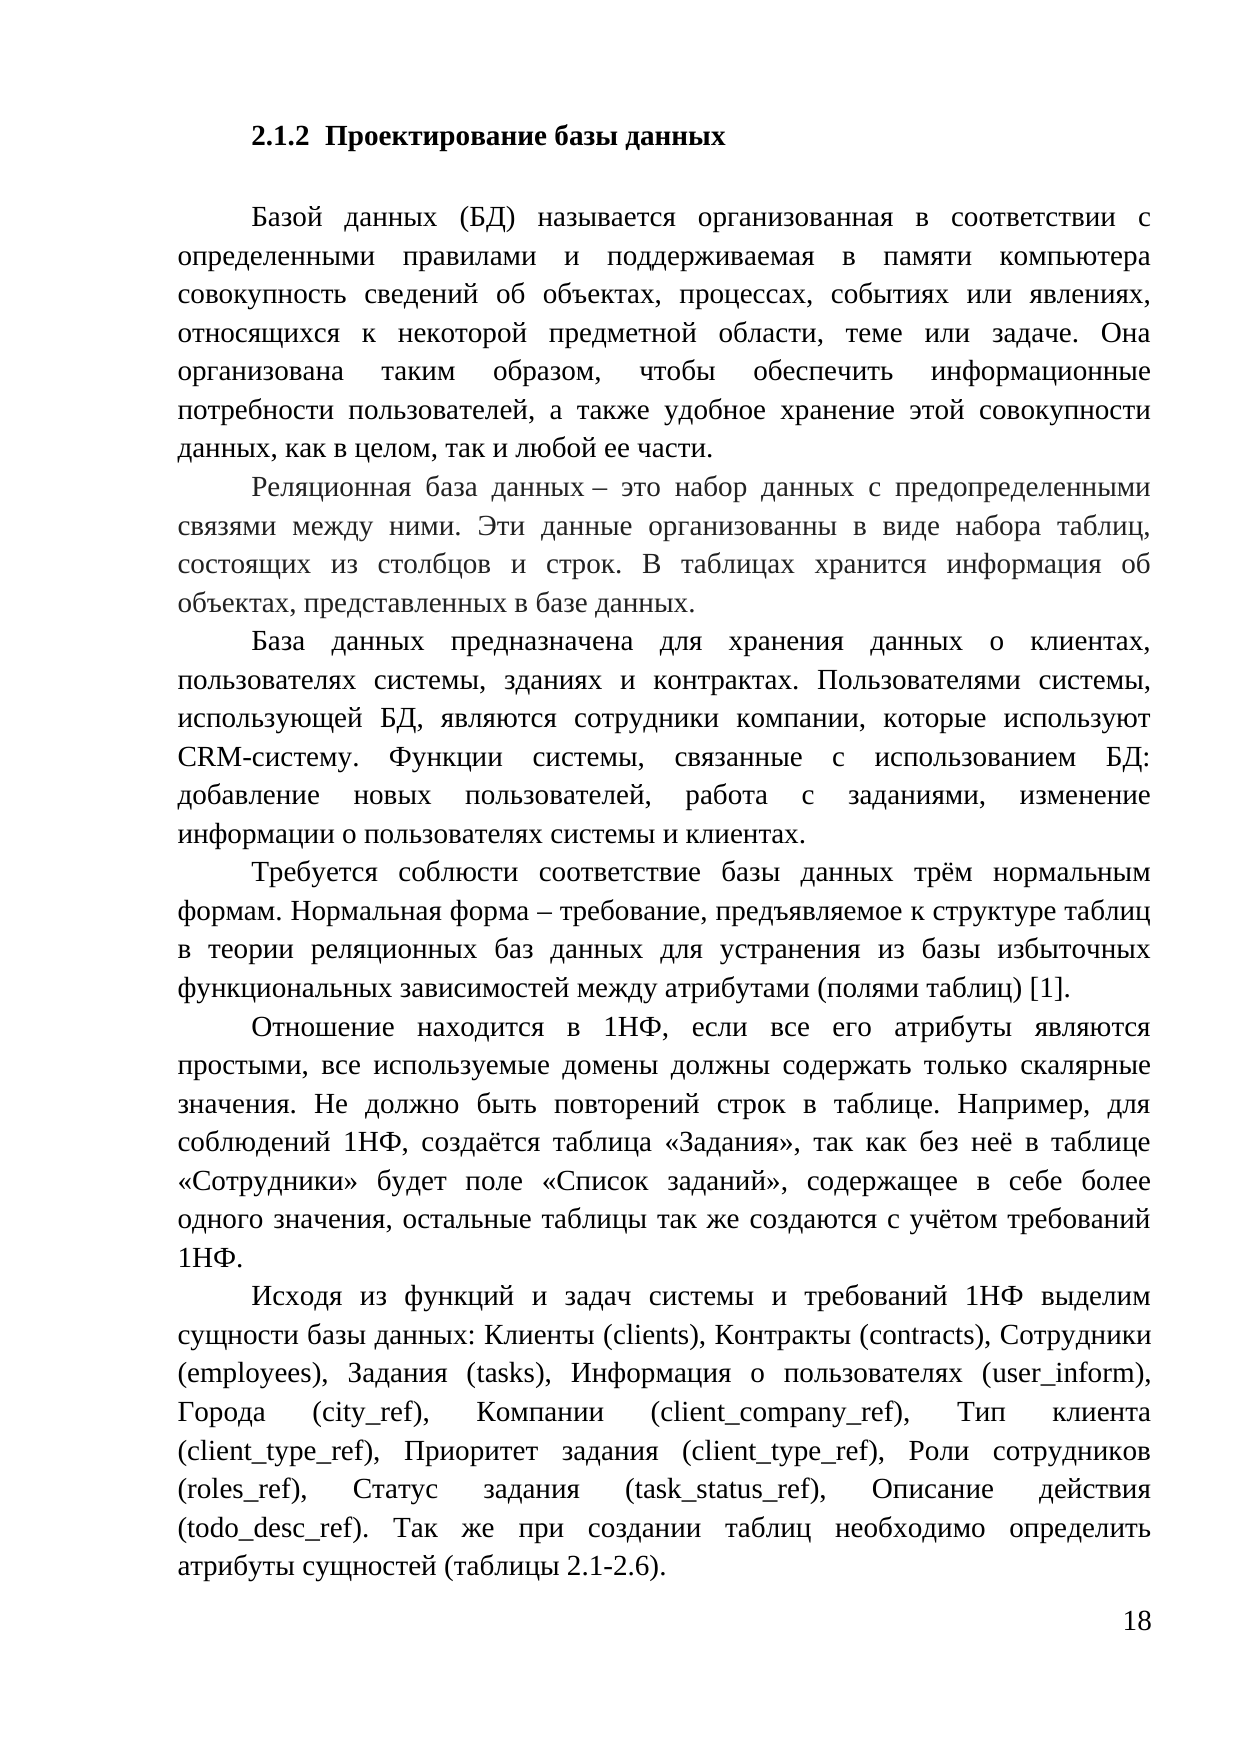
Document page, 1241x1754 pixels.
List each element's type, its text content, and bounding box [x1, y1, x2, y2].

text Требуется соблюсти соответствие базы данных трём нормальным формам. Нормальная форма – требование, предъявляемое к структуре таблиц в теории реляционных баз данных для устранения из базы избыточных функциональных зависимостей между атрибутами (полями таблиц) [1]. [177, 854, 1152, 1004]
subtitle 2.1.2 Проектирование базы данных [177, 118, 1152, 152]
text База данных предназначена для хранения данных о клиентах, пользователях системы, зданиях и контрактах. Пользователями системы, использующей БД, являются сотрудники компании, которые используют CRM-систему. Функции системы, связанные с использованием БД: добавление новых пользователей, работа с заданиями, изменение информации о пользователях системы и клиентах. [177, 623, 1152, 849]
text Исходя из функций и задач системы и требований 1НФ выделим сущности базы данных: Клиенты (clients), Контракты (contracts), Сотрудники (employees), Задания (tasks), Информация о пользователях (user_inform), Города (city_ref), Компании (client_company_ref), Тип клиента (client_type_ref), Приоритет задания (client_type_ref), Роли сотрудников (roles_ref), Статус задания (task_status_ref), Описание действия (todo_desc_ref). Так же при создании таблиц необходимо определить атрибуты сущностей (таблицы 2.1-2.6). [177, 1278, 1152, 1582]
text Реляционная база данных – это набор данных с предопределенными связями между ними. Эти данные организованны в виде набора таблиц, состоящих из столбцов и строк. В таблицах хранится информация об объектах, представленных в базе данных. [177, 469, 1152, 508]
text Отношение находится в 1НФ, если все его атрибуты являются простыми, все используемые домены должны содержать только скалярные значения. Не должно быть повторений строк в таблице. Например, для соблюдений 1НФ, создаётся таблица «Задания», так как без неё в таблице «Сотрудники» будет поле «Список заданий», содержащее в себе более одного значения, остальные таблицы так же создаются с учётом требований 1НФ. [177, 1009, 1152, 1273]
text Базой данных (БД) называется организованная в соответствии с определенными правилами и поддерживаемая в памяти компьютера совокупность сведений об объектах, процессах, событиях или явлениях, относящихся к некоторой предметной области, теме или задаче. Она организована таким образом, чтобы обеспечить информационные потребности пользователей, а также удобное хранение этой совокупности данных, как в целом, так и любой ее части. [177, 199, 1152, 464]
text Реляционная база данных – это набор данных с предопределенными связями между ними. Эти данные организованны в виде набора таблиц, состоящих из столбцов и строк. В таблицах хранится информация об объектах, представленных в базе данных. [177, 580, 1152, 618]
